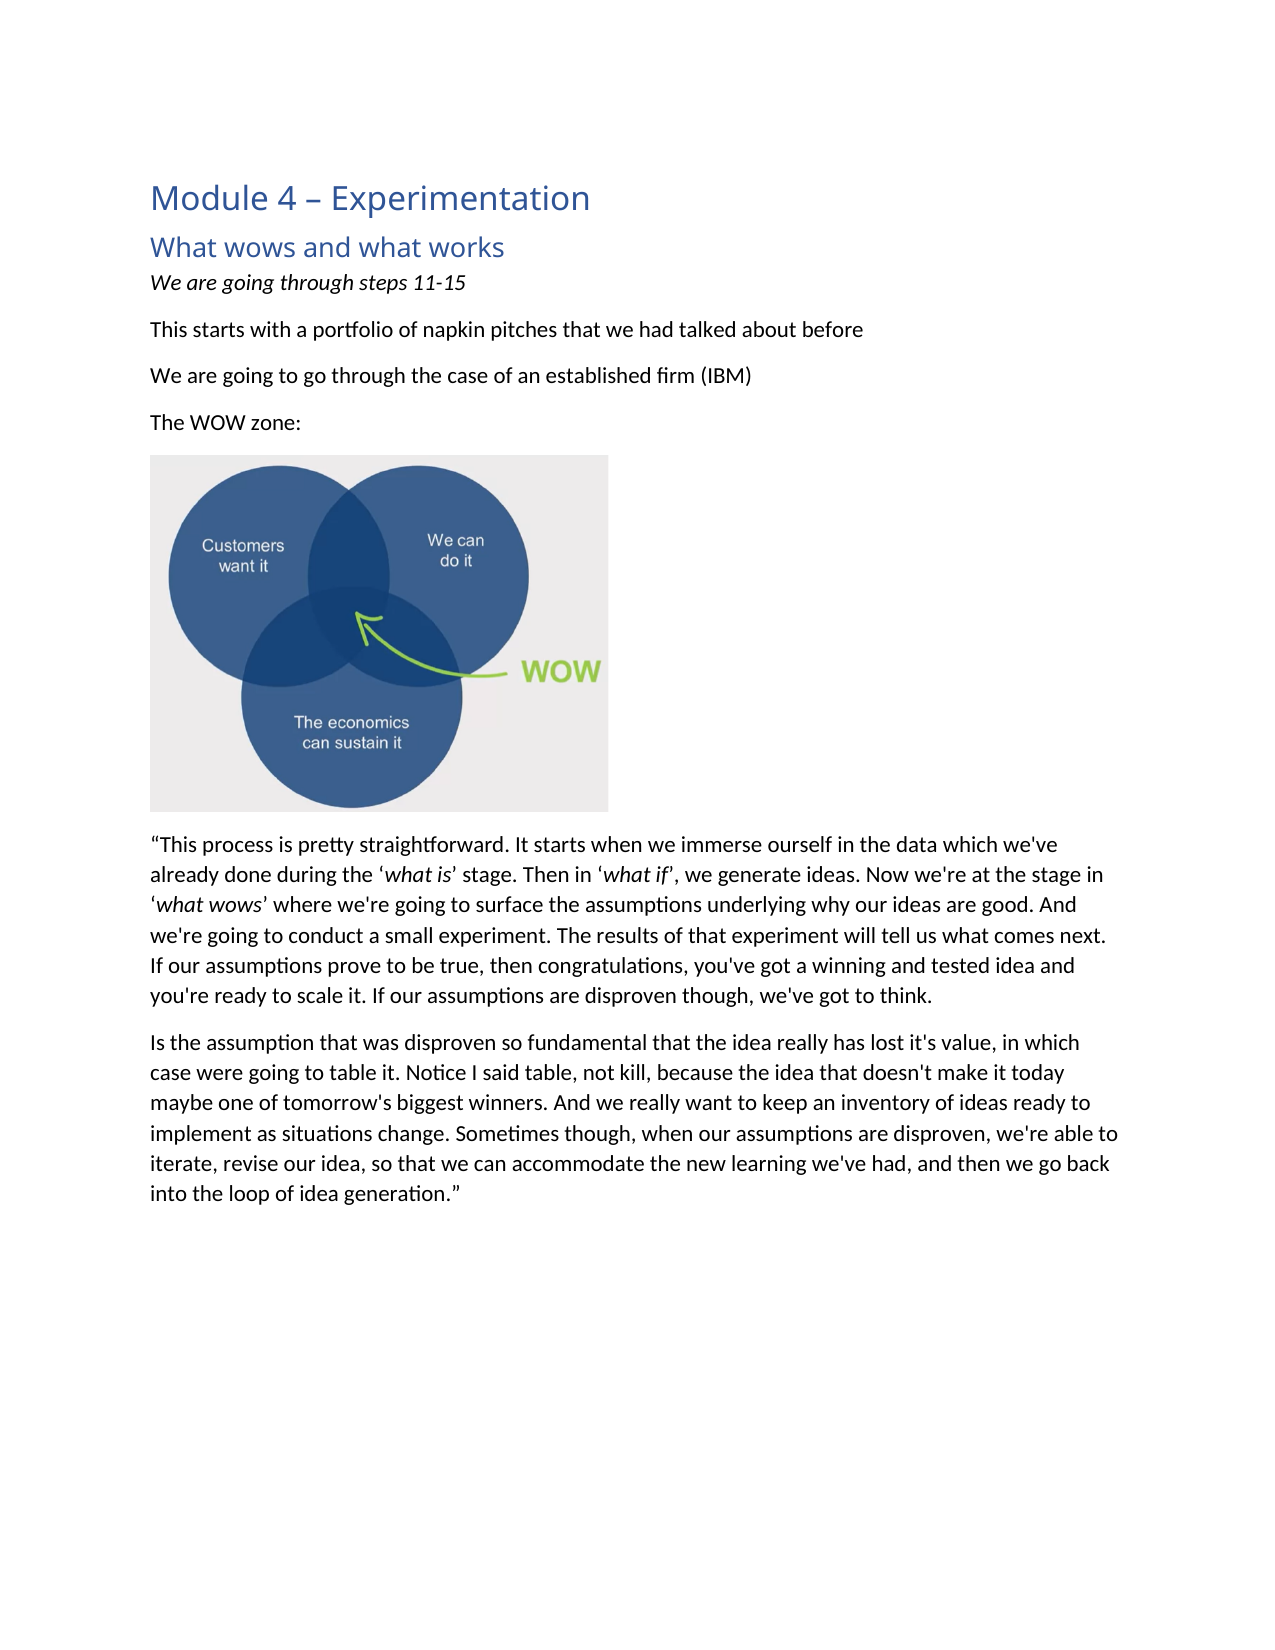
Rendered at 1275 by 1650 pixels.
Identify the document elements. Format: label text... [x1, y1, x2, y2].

picture [150, 455, 609, 812]
text We are going through steps 11-15 [150, 268, 1125, 296]
text Is the assumption that was disproven so fundamental that the idea really has lost it's value, in which case were going to table it. Notice I said table, not kill, because the idea that doesn't make it today maybe one of tomorrow's biggest winners. And we really want to keep an inventory of ideas ready to implement as situations change. Sometimes though, when our assumptions are disproven, we're able to iterate, revise our idea, so that we can accommodate the new learning we've had, and then we go back into the loop of idea generation.” [150, 1028, 1125, 1207]
subtitle Module 4 – Experimentation [150, 175, 1125, 220]
subtitle What wows and what works [150, 228, 1125, 265]
text This starts with a portfolio of napkin pitches that we had talked about before [150, 315, 1125, 343]
text The WOW zone: [150, 408, 1125, 437]
text “This process is pretty straightforward. It starts when we immerse ourself in the data which we've already done during the ‘what is’ stage. Then in ‘what if’, we generate ideas. Now we're at the stage in ‘what wows’ where we're going to surface the assumptions underlying why our ideas are good. And we're going to conduct a small experiment. The results of that experiment will tell us what comes next. If our assumptions prove to be true, then congratulations, you've got a winning and tested idea and you're ready to scale it. If our assumptions are disproven though, we've got to think. [150, 830, 1125, 1009]
text We are going to go through the case of an established firm (IBM) [150, 362, 1125, 390]
